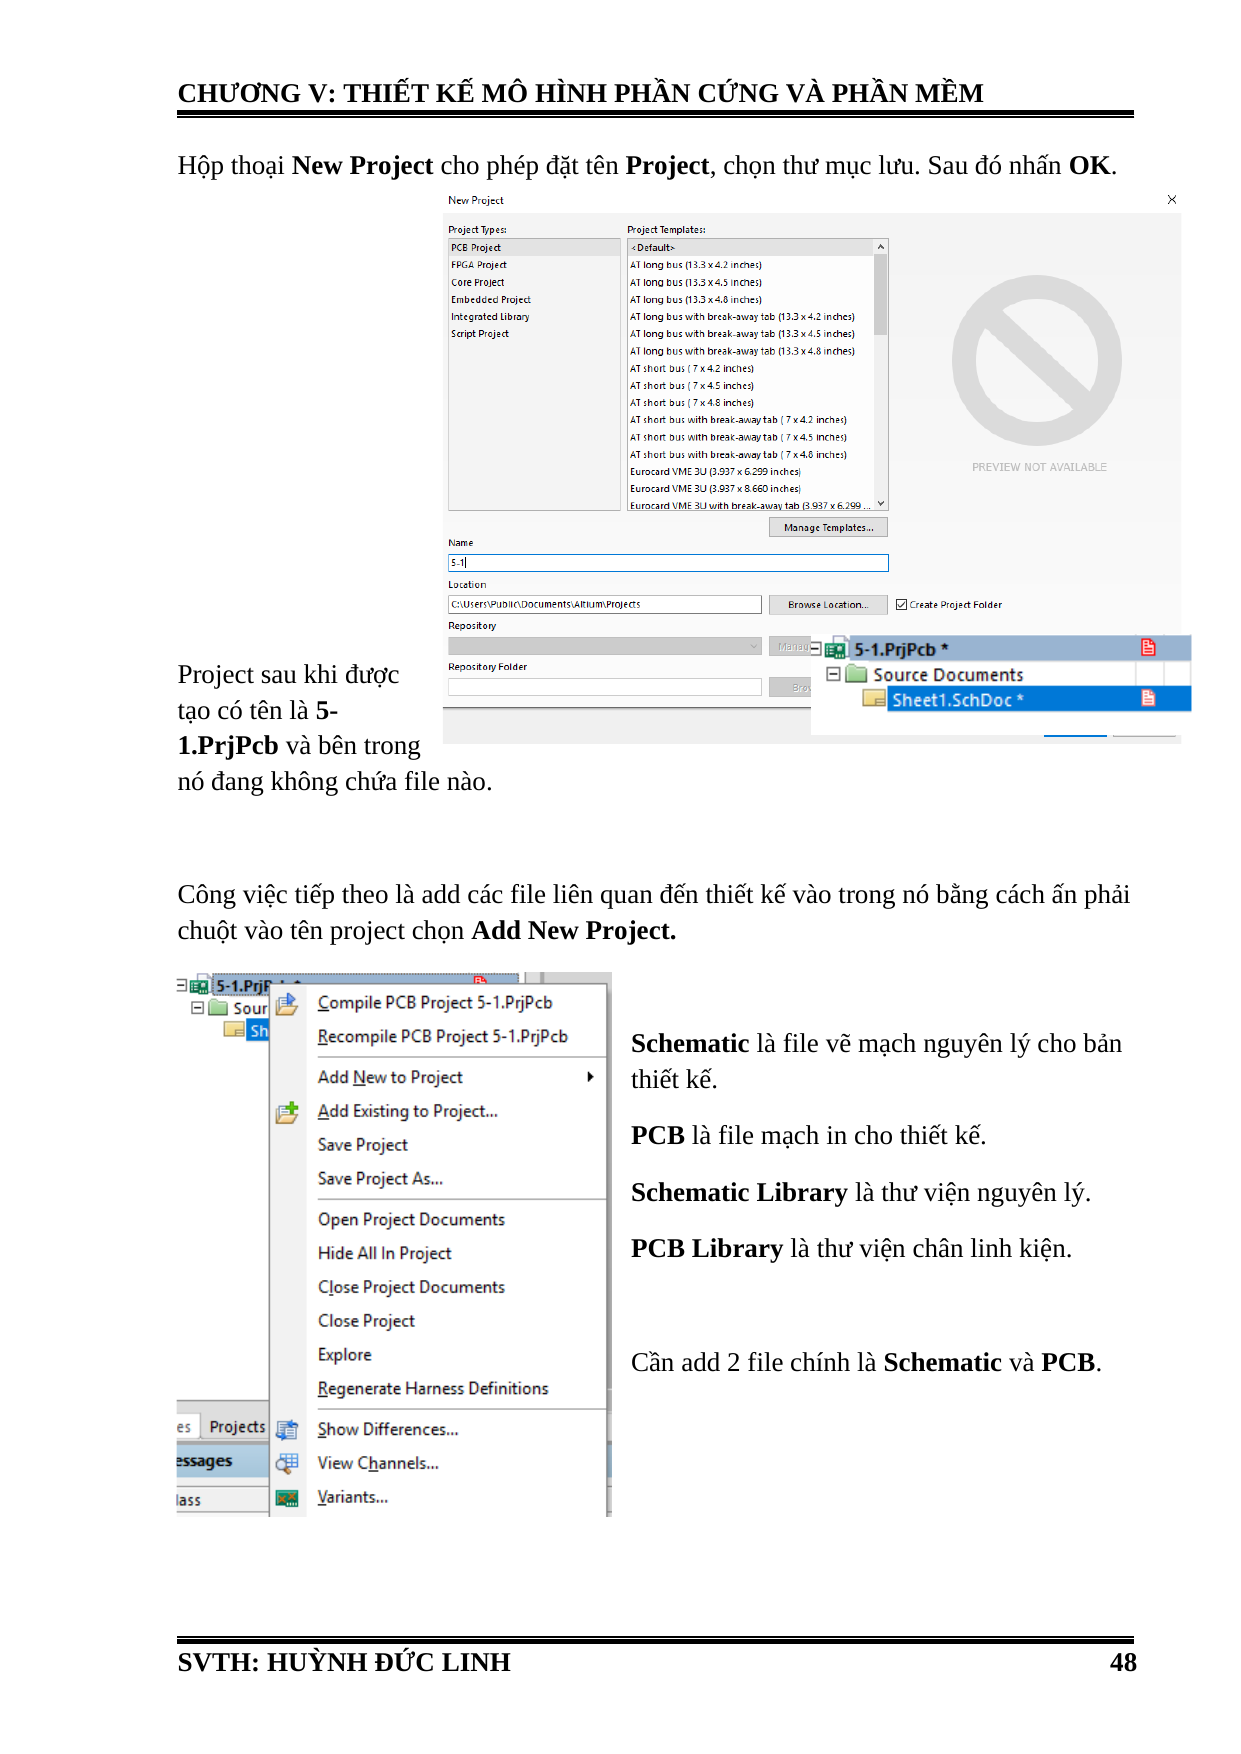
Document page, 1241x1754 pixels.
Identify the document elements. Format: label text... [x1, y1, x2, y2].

text Schematic là file vẽ mạch nguyên lý cho bản thiết kế. [612, 1027, 1134, 1094]
picture [176, 972, 612, 1517]
text PCB là file mạch in cho thiết kế. [612, 1119, 1134, 1151]
text Công việc tiếp theo là add các file liên quan đến thiết kế vào trong nó bằng cách ấn phải chuột vào tên project chọn Add New Project. [177, 878, 1134, 945]
text Cần add 2 file chính là Schematic và PCB. [612, 1346, 1134, 1377]
text Project sau khi được tạo có tên là 5-1.PrjPcb và bên trong nó đang không chứa file nào. [177, 658, 1134, 796]
text Schematic Library là thư viện nguyên lý. [612, 1176, 1134, 1207]
text PCB Library là thư viện chân linh kiện. [612, 1233, 1134, 1264]
picture [442, 187, 1198, 744]
text Hộp thoại New Project cho phép đặt tên Project, chọn thư mục lưu. Sau đó nhấn OK. [177, 149, 1134, 180]
